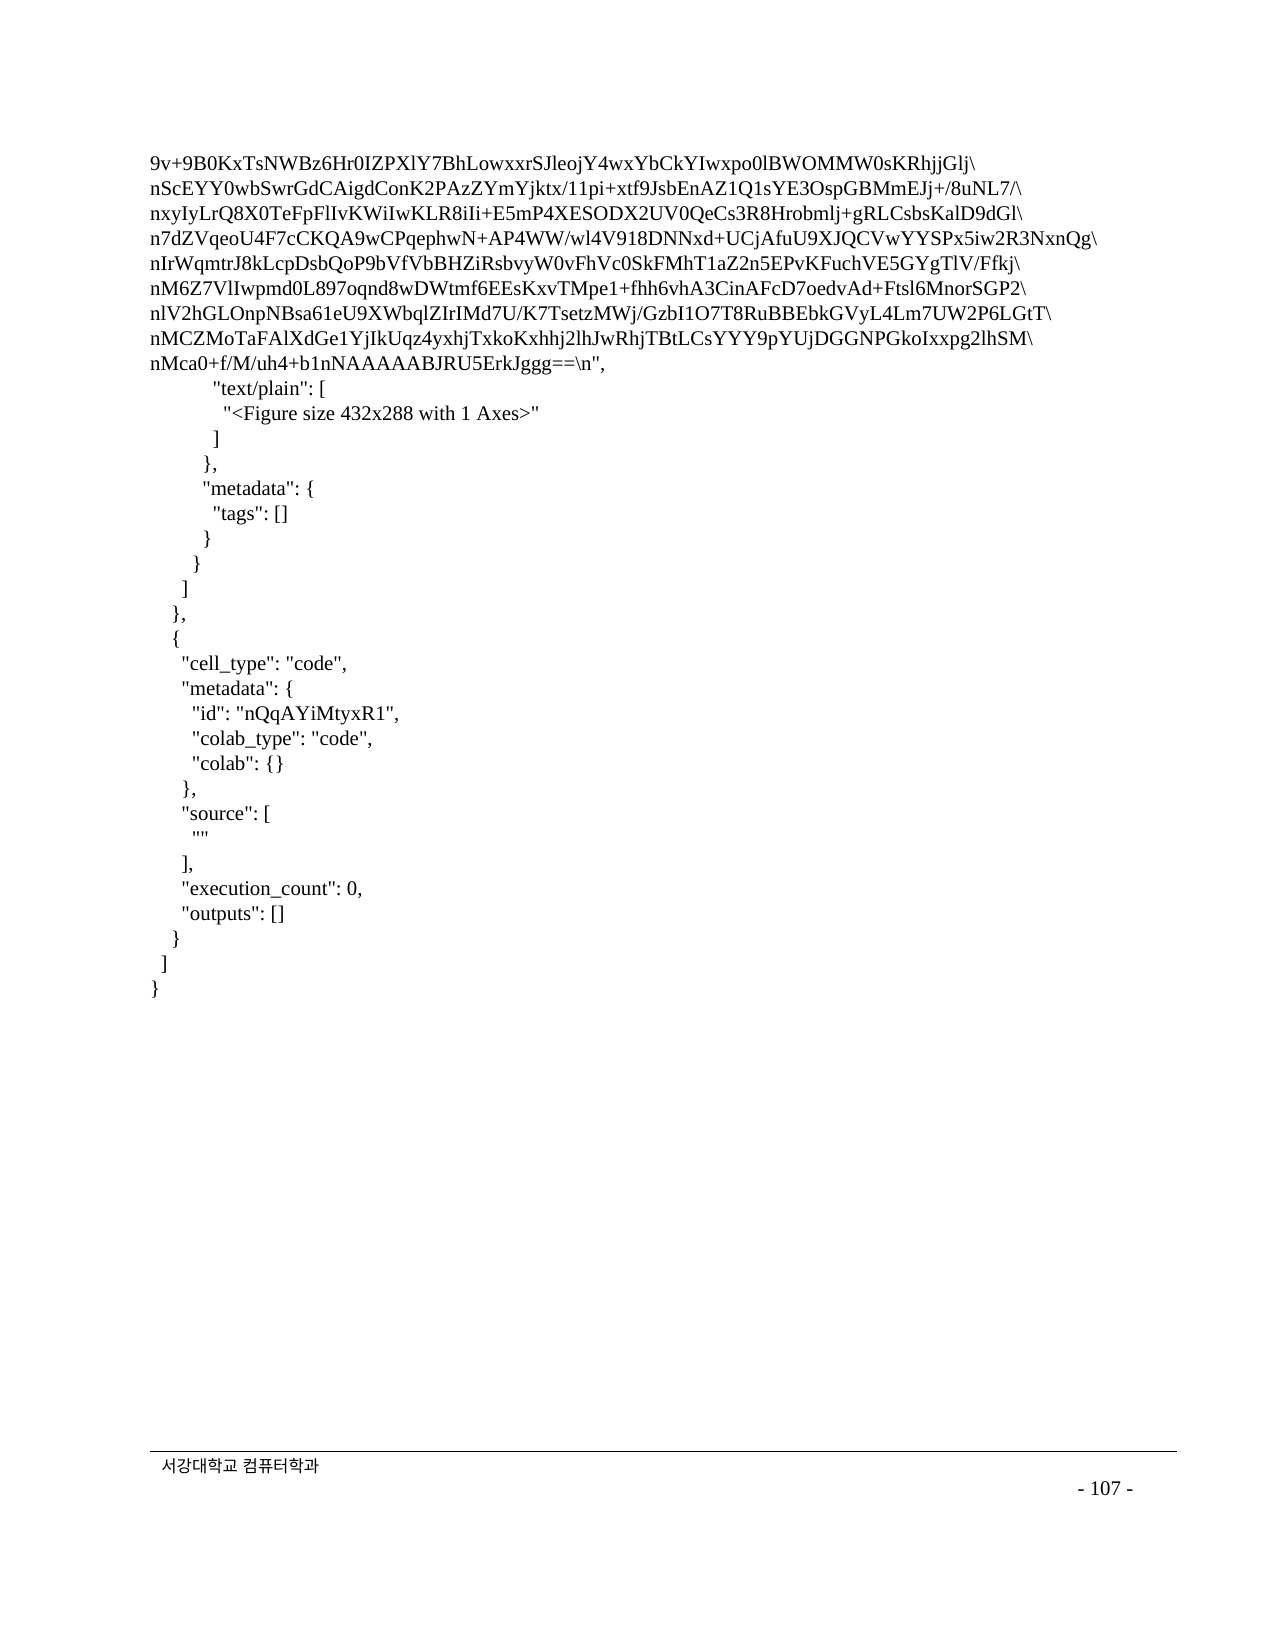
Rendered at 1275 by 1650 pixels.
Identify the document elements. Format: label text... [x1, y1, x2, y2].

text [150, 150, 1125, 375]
text }, [150, 600, 1125, 625]
text }, [150, 775, 1125, 800]
text "colab": {} [150, 750, 1125, 775]
text "<Figure size 432x288 with 1 Axes>" [150, 400, 1125, 425]
text "id": "nQqAYiMtyxR1", [150, 700, 1125, 725]
text "execution_count": 0, [150, 875, 1125, 900]
text "" [150, 825, 1125, 850]
text ] [150, 575, 1125, 600]
text "metadata": { [150, 675, 1125, 700]
text "source": [ [150, 800, 1125, 825]
text "cell_type": "code", [150, 650, 1125, 675]
text ], [150, 850, 1125, 875]
text }, [150, 450, 1125, 475]
text { [150, 625, 1125, 650]
text "text/plain": [ [150, 375, 1125, 400]
text ] [150, 425, 1125, 450]
text } [150, 525, 1125, 550]
text } [150, 975, 1125, 1000]
text "outputs": [] [150, 900, 1125, 925]
text } [150, 925, 1125, 950]
text } [150, 550, 1125, 575]
text "metadata": { [150, 475, 1125, 500]
text "colab_type": "code", [150, 725, 1125, 750]
text ] [150, 950, 1125, 975]
text "tags": [] [150, 500, 1125, 525]
